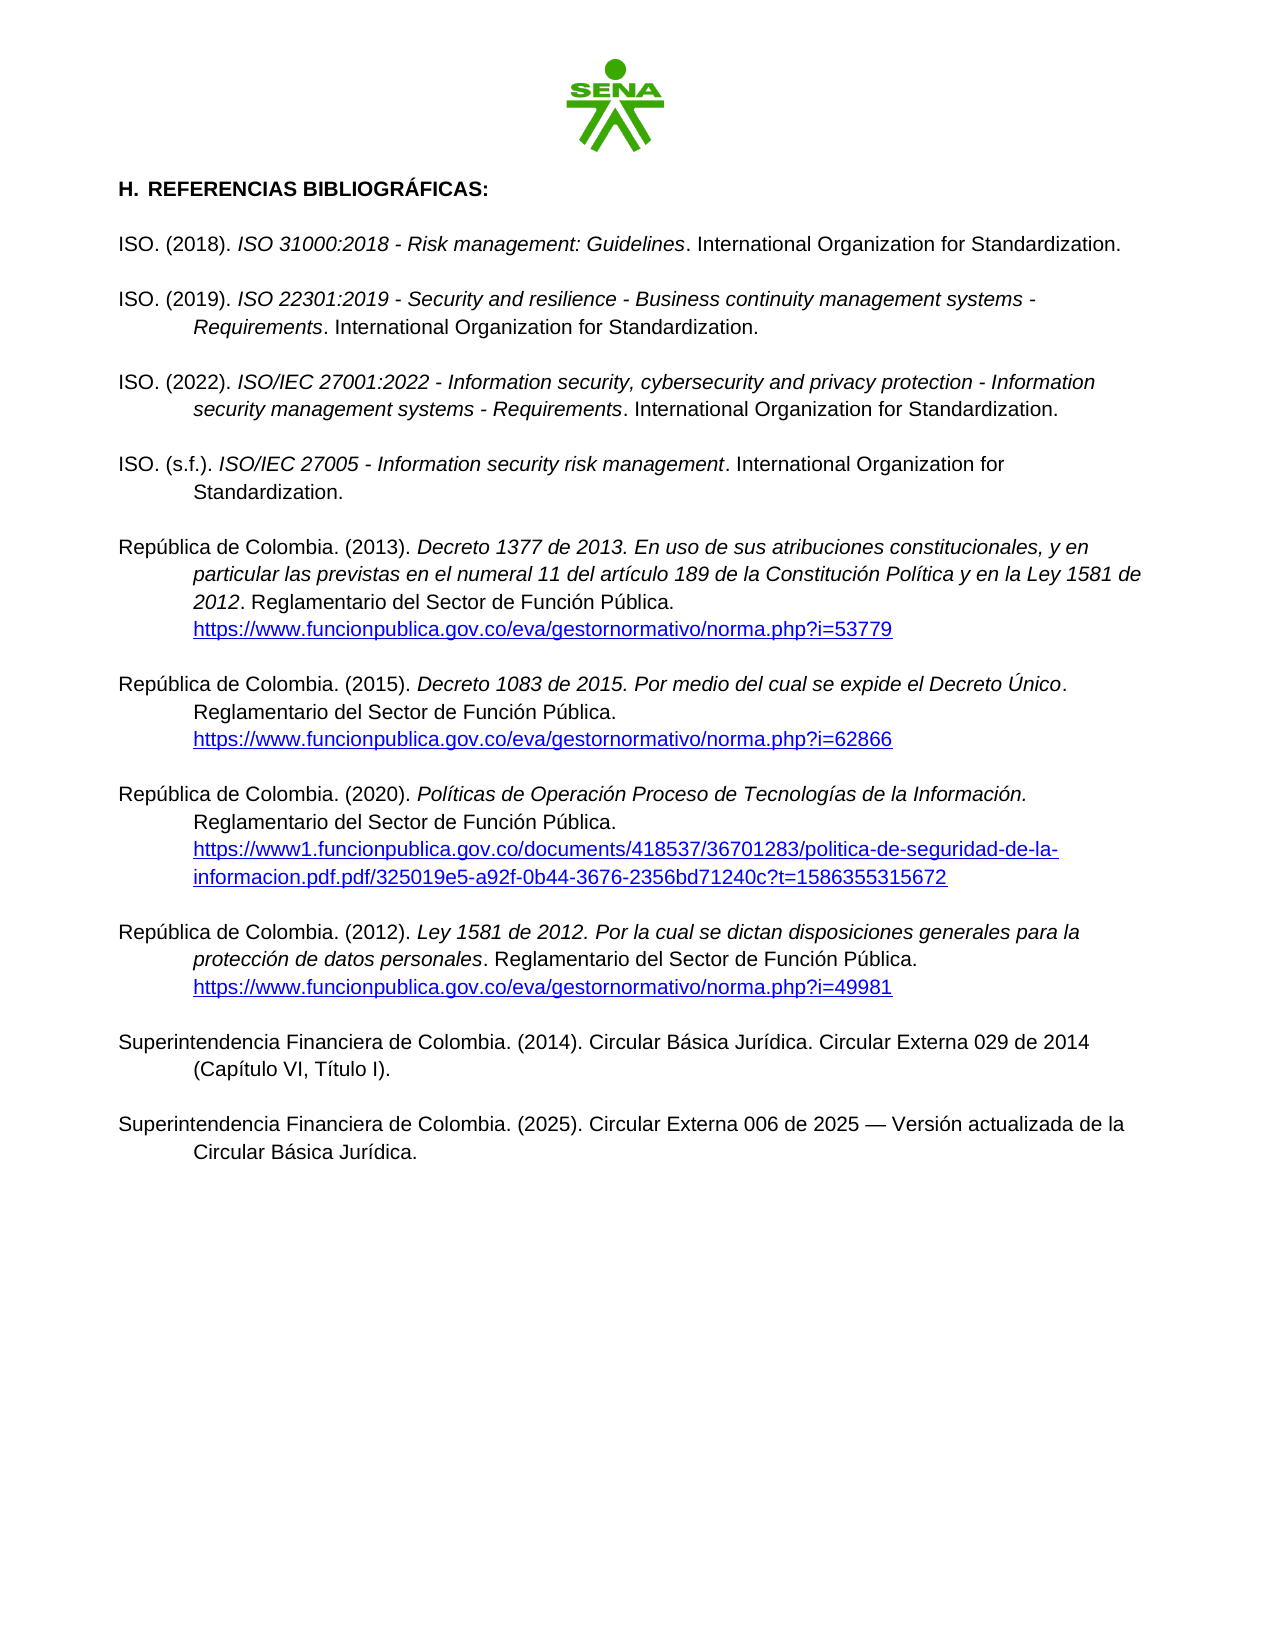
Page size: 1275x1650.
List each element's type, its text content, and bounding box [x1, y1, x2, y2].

text ISO. (2022). ISO/IEC 27001:2022 - Information security, cybersecurity and privacy protection - Information security management systems - Requirements. International Organization for Standardization. [118, 370, 1157, 421]
text Superintendencia Financiera de Colombia. (2014). Circular Básica Jurídica. Circular Externa 029 de 2014 (Capítulo VI, Título I). [118, 1030, 1157, 1081]
text República de Colombia. (2013). Decreto 1377 de 2013. En uso de sus atribuciones constitucionales, y en particular las previstas en el numeral 11 del artículo 189 de la Constitución Política y en la Ley 1581 de 2012. Reglamentario del Sector de Función Pública. https://www.funcionpublica.gov.co/eva/gestornormativo/norma.php?i=53779 [118, 535, 1157, 641]
picture [566, 59, 664, 152]
text República de Colombia. (2012). Ley 1581 de 2012. Por la cual se dictan disposiciones generales para la protección de datos personales. Reglamentario del Sector de Función Pública. https://www.funcionpublica.gov.co/eva/gestornormativo/norma.php?i=49981 [118, 920, 1157, 999]
list REFERENCIAS BIBLIOGRÁFICAS: [118, 177, 1157, 201]
text ISO. (s.f.). ISO/IEC 27005 - Information security risk management. International Organization for Standardization. [118, 452, 1157, 504]
text República de Colombia. (2015). Decreto 1083 de 2015. Por medio del cual se expide el Decreto Único. Reglamentario del Sector de Función Pública. https://www.funcionpublica.gov.co/eva/gestornormativo/norma.php?i=62866 [118, 672, 1157, 751]
text ISO. (2019). ISO 22301:2019 - Security and resilience - Business continuity management systems - Requirements. International Organization for Standardization. [118, 287, 1157, 339]
text República de Colombia. (2020). Políticas de Operación Proceso de Tecnologías de la Información. Reglamentario del Sector de Función Pública. https://www1.funcionpublica.gov.co/documents/418537/36701283/politica-de-seguridad-de-la-informacion.pdf.pdf/325019e5-a92f-0b44-3676-2356bd71240c?t=1586355315672 [118, 782, 1157, 889]
text ISO. (2018). ISO 31000:2018 - Risk management: Guidelines. International Organization for Standardization. [118, 232, 1157, 256]
text Superintendencia Financiera de Colombia. (2025). Circular Externa 006 de 2025 — Versión actualizada de la Circular Básica Jurídica. [118, 1112, 1157, 1164]
